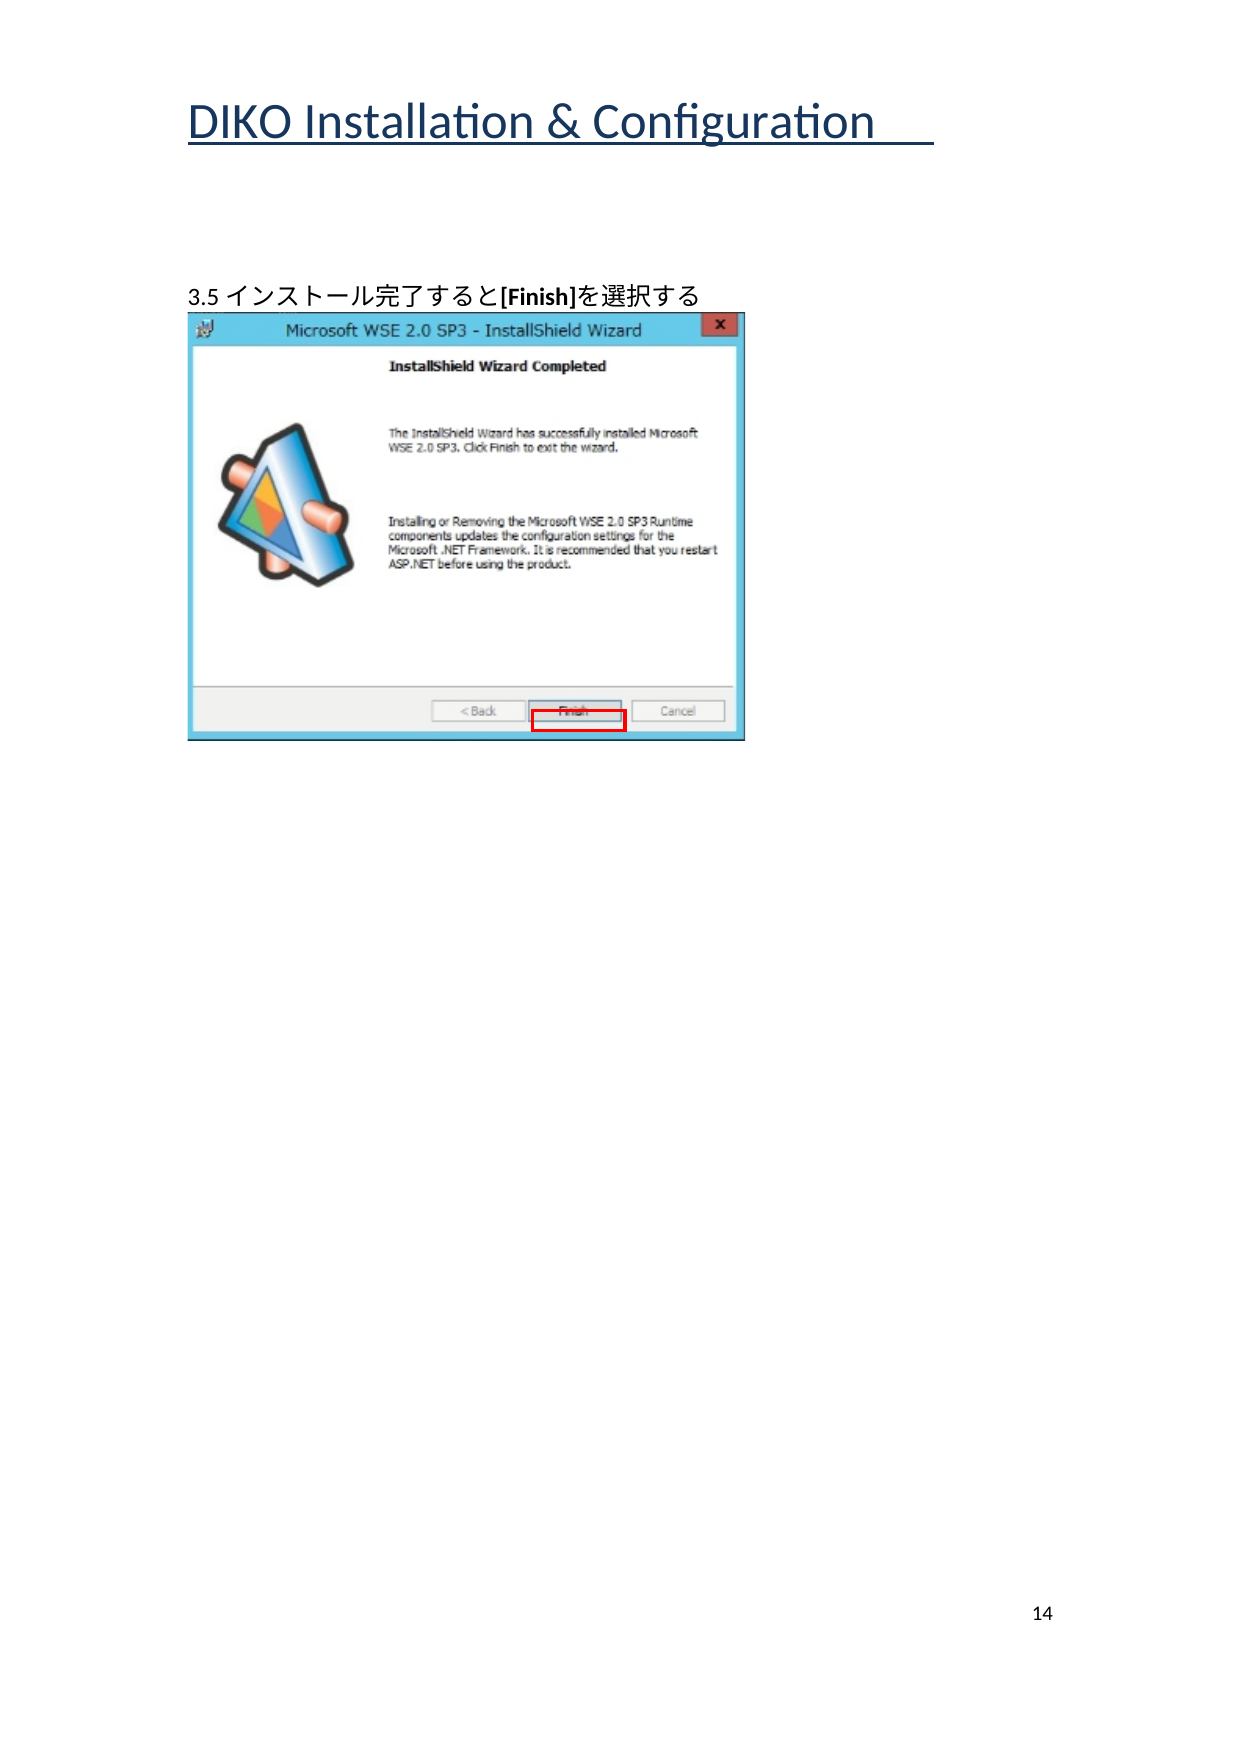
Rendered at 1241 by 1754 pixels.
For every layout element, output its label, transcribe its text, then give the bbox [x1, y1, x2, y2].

picture [187, 312, 746, 741]
text 3.5 インストール完了すると[Finish]を選択する [187, 275, 1053, 313]
